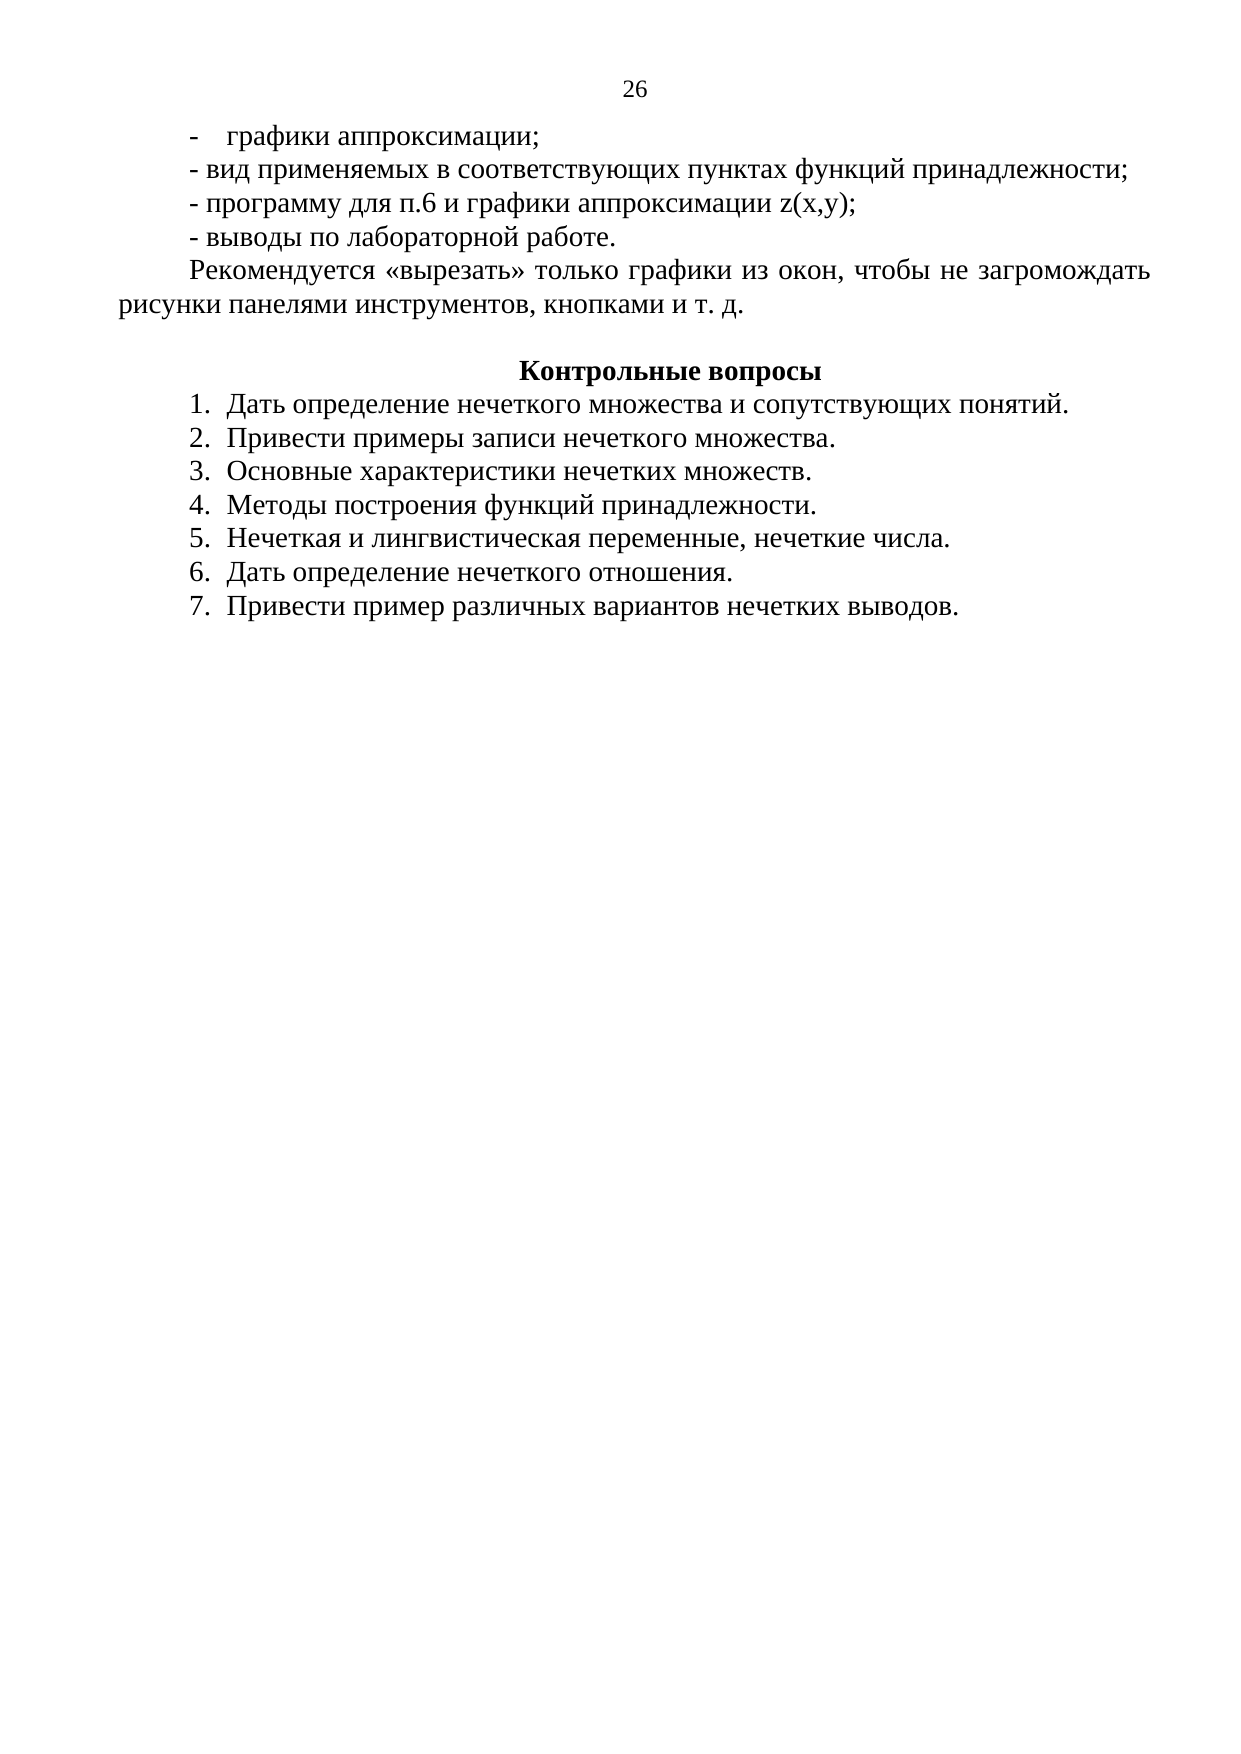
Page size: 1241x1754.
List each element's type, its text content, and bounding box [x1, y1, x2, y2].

list Привести примеры записи нечеткого множества. [189, 420, 1152, 453]
text Рекомендуется «вырезать» только графики из окон, чтобы не загромождать рисунки панелями инструментов, кнопками и т. д. [118, 252, 1152, 319]
list Привести пример различных вариантов нечетких выводов. [189, 588, 1152, 621]
text - программу для п.6 и графики аппроксимации z(x,y); [118, 185, 1152, 219]
text Контрольные вопросы [118, 353, 1152, 386]
list Нечеткая и лингвистическая переменные, нечеткие числа. [189, 521, 1152, 554]
list Методы построения функций принадлежности. [189, 487, 1152, 521]
text - вид применяемых в соответствующих пунктах функций принадлежности; [118, 152, 1152, 185]
list Дать определение нечеткого отношения. [189, 554, 1152, 588]
text - выводы по лабораторной работе. [118, 219, 1152, 252]
list Дать определение нечеткого множества и сопутствующих понятий. [189, 386, 1152, 420]
list Основные характеристики нечетких множеств. [189, 453, 1152, 487]
list графики аппроксимации; [189, 118, 1152, 152]
